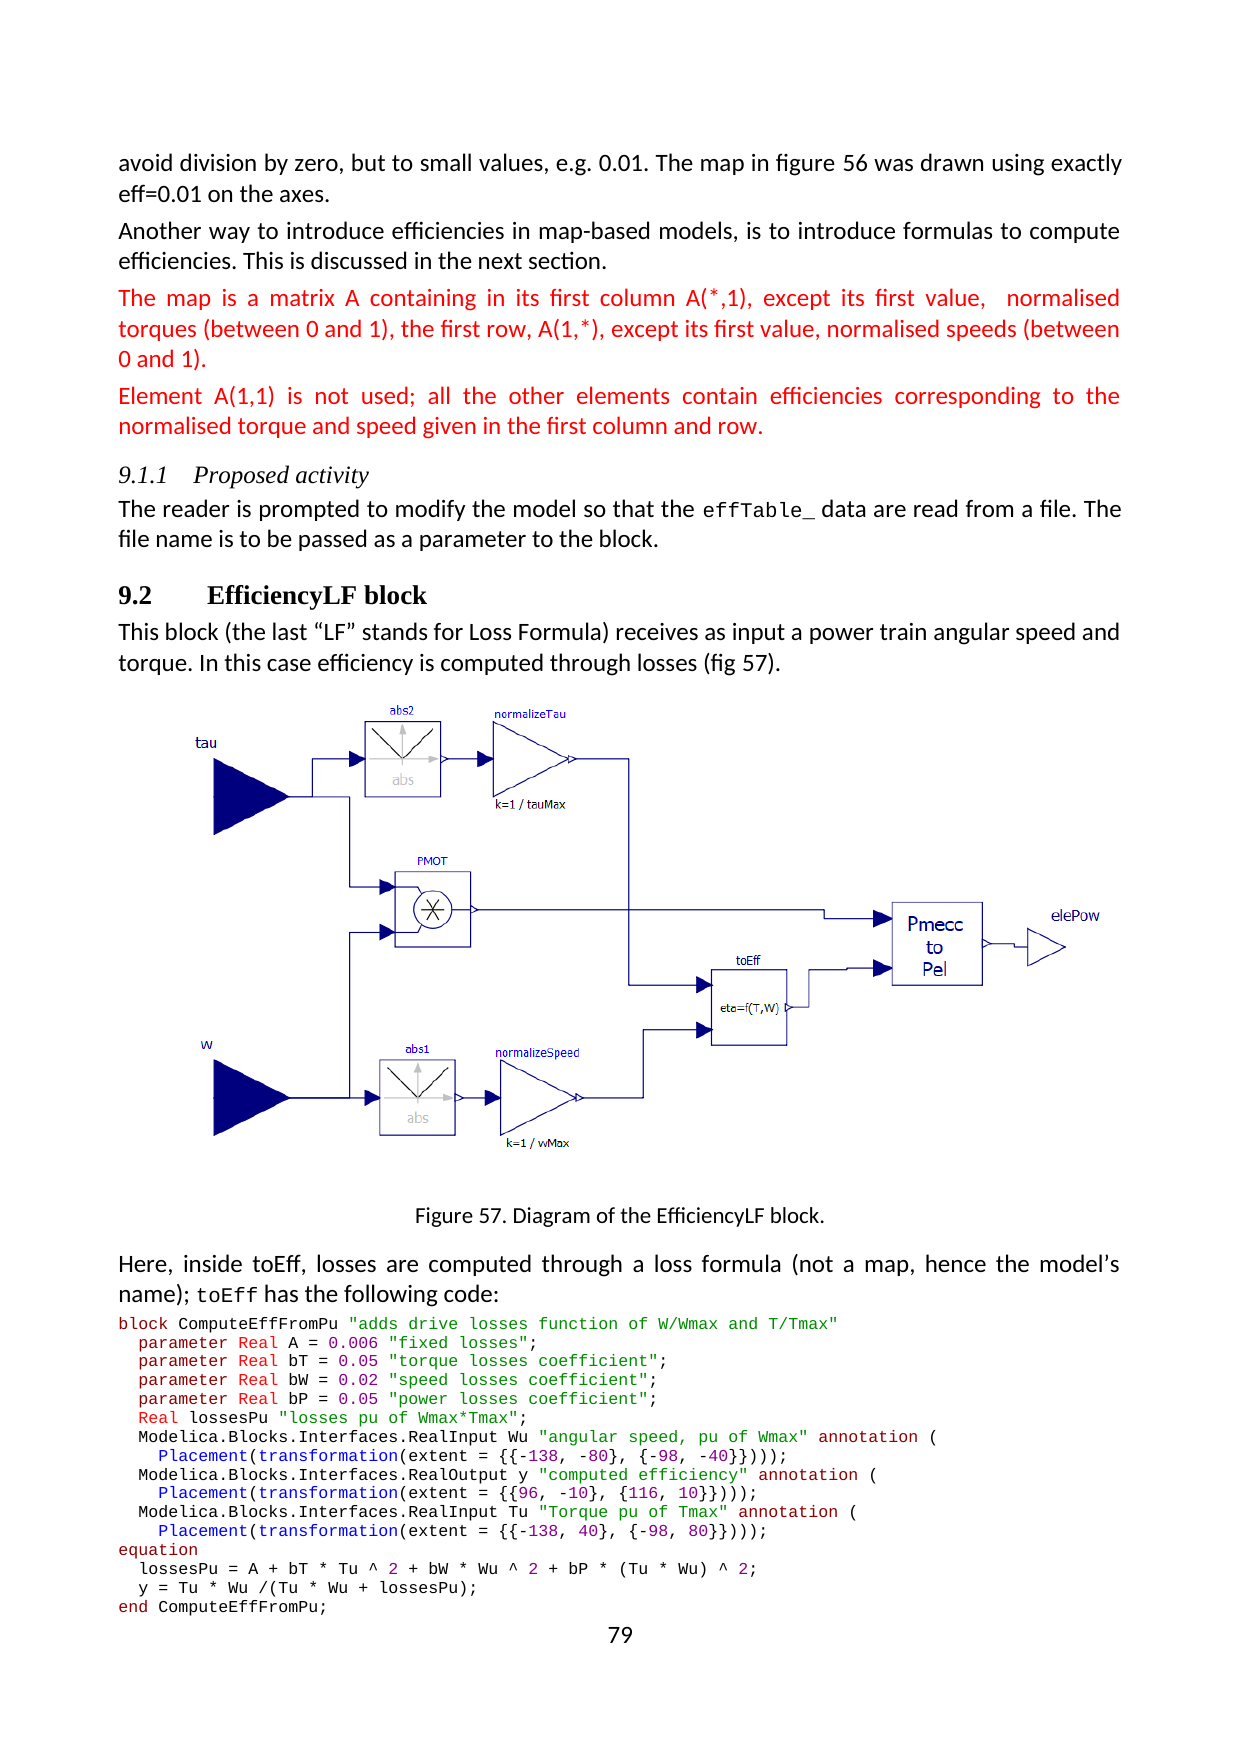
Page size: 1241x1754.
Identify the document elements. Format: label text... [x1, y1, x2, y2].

text parameter Real bW = 0.02 "speed losses coefficient"; [118, 1372, 1122, 1391]
text Placement(transformation(extent = {{-138, 40}, {-98, 80}}))); [118, 1523, 1122, 1542]
text Modelica.Blocks.Interfaces.RealOutput y "computed efficiency" annotation ( [118, 1466, 1122, 1485]
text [118, 148, 1122, 209]
subtitle EfficiencyLF block [118, 579, 1122, 610]
text Figure 57. Diagram of the EfficiencyLF block. [118, 1201, 1122, 1229]
text Modelica.Blocks.Interfaces.RealInput Tu "Torque pu of Tmax" annotation ( [118, 1504, 1122, 1523]
text Placement(transformation(extent = {{-138, -80}, {-98, -40}}))); [118, 1447, 1122, 1466]
text Placement(transformation(extent = {{96, -10}, {116, 10}}))); [118, 1485, 1122, 1504]
subtitle Proposed activity [118, 460, 1122, 488]
text Another way to introduce efficiencies in map-based models, is to introduce formulas to compute efficiencies. This is discussed in the next section. [118, 215, 1122, 276]
text Element A(1,1) is not used; all the other elements contain efficiencies corresponding to the normalised torque and speed given in the first column and row. [118, 380, 1122, 441]
text Here, inside toEff, losses are computed through a loss formula (not a map, hence the model’s name); toEff has the following code: [118, 1248, 1122, 1309]
text The reader is prompted to modify the model so that the effTable_ data are read from a file. The file name is to be passed as a parameter to the block. [118, 493, 1122, 554]
picture [118, 683, 1123, 1195]
text Real lossesPu "losses pu of Wmax*Tmax"; [118, 1409, 1122, 1428]
text Modelica.Blocks.Interfaces.RealInput Wu "angular speed, pu of Wmax" annotation ( [118, 1428, 1122, 1447]
text parameter Real A = 0.006 "fixed losses"; [118, 1334, 1122, 1353]
text parameter Real bP = 0.05 "power losses coefficient"; [118, 1391, 1122, 1409]
text parameter Real bT = 0.05 "torque losses coefficient"; [118, 1353, 1122, 1372]
text equation [118, 1542, 1122, 1560]
text y = Tu * Wu /(Tu * Wu + lossesPu); [118, 1579, 1122, 1598]
text block ComputeEffFromPu "adds drive losses function of W/Wmax and T/Tmax" [118, 1315, 1122, 1334]
text The map is a matrix A containing in its first column A(*,1), except its first value, normalised torques (between 0 and 1), the first row, A(1,*), except its first value, normalised speeds (between 0 and 1). [118, 282, 1122, 374]
text lossesPu = A + bT * Tu ^ 2 + bW * Wu ^ 2 + bP * (Tu * Wu) ^ 2; [118, 1560, 1122, 1579]
text end ComputeEffFromPu; [118, 1598, 1122, 1617]
